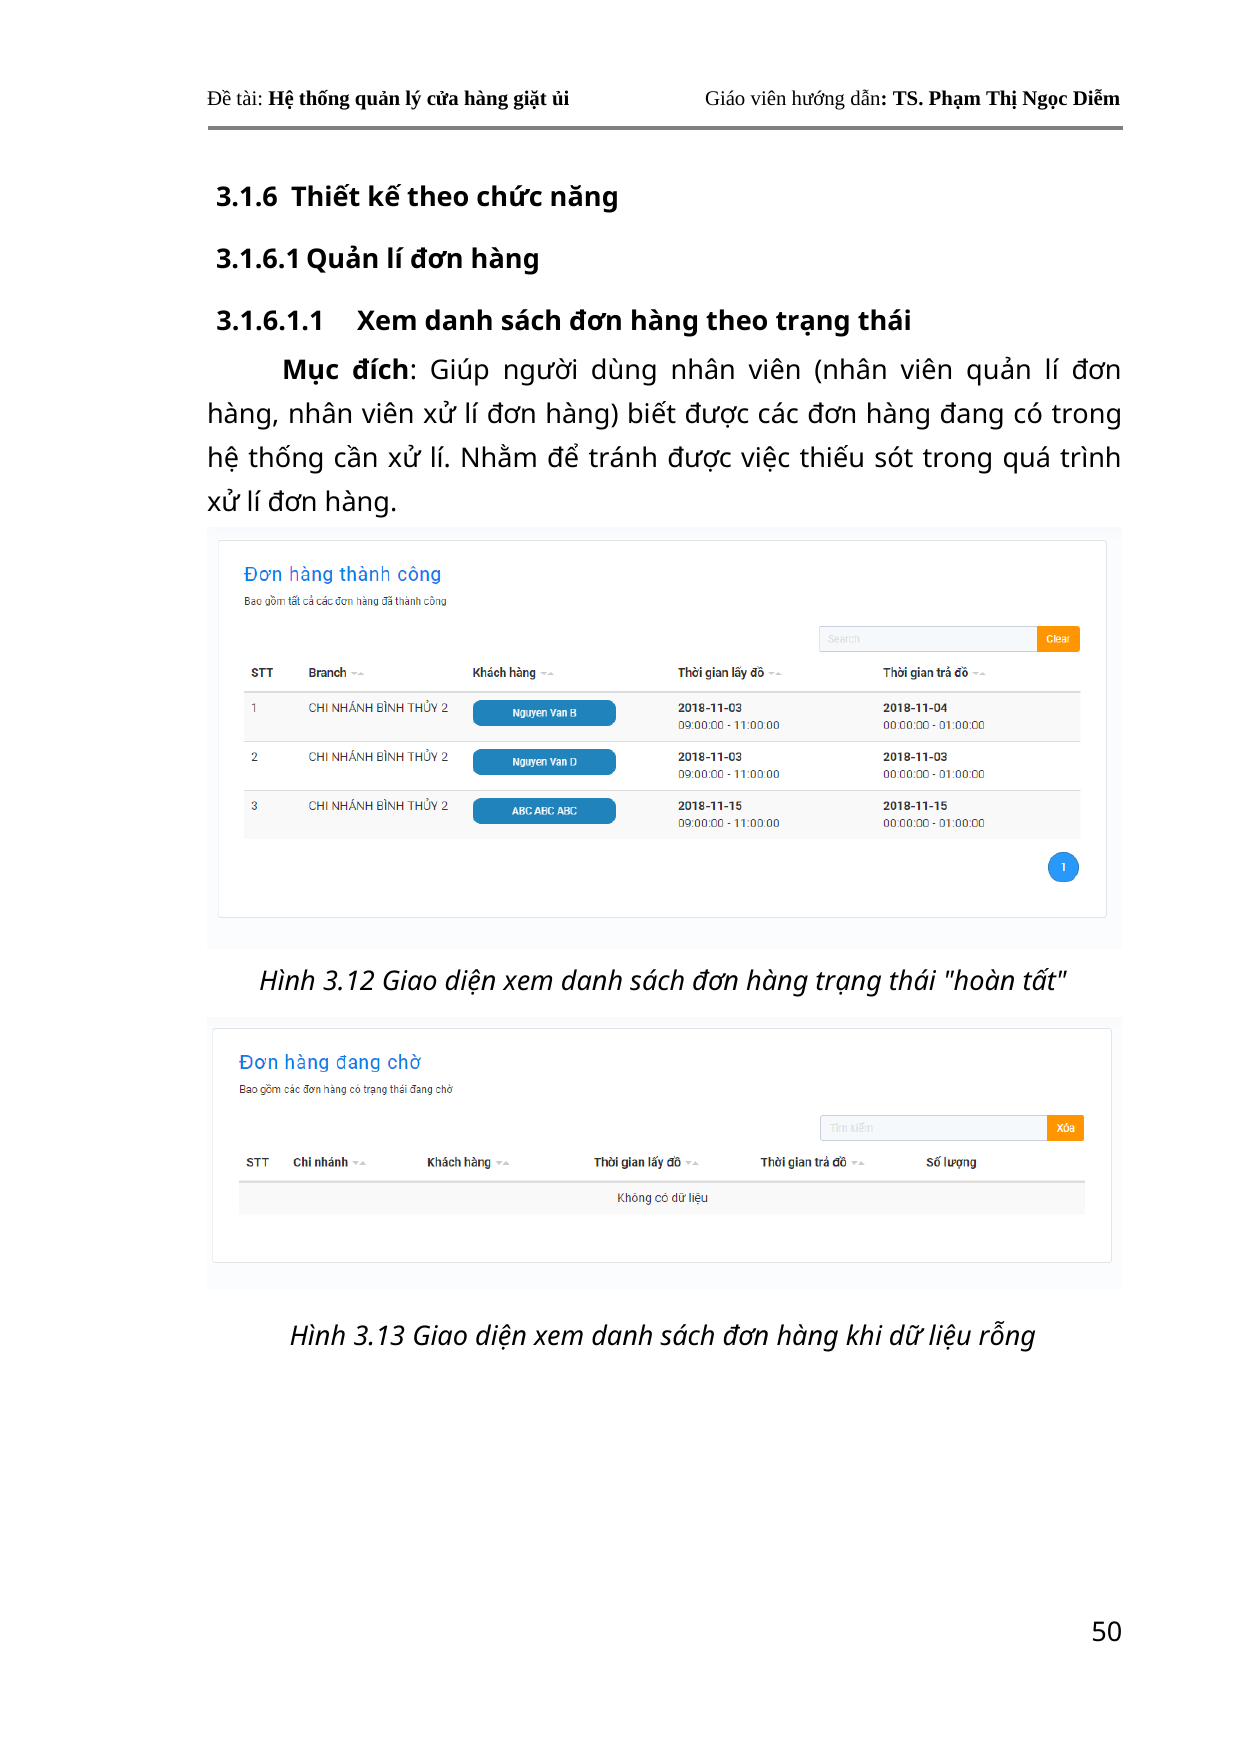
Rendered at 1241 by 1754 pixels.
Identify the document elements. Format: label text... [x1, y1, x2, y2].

text Mục đích [207, 350, 1122, 520]
subtitle Thiết kế theo chức năng [216, 177, 1122, 214]
subtitle Xem danh sách đơn hàng theo trạng thái [216, 301, 1122, 338]
text 3 [207, 1316, 1122, 1353]
text 3 [207, 961, 1122, 998]
picture [206, 1017, 1123, 1289]
subtitle Quản lí đơn hàng [216, 239, 1122, 276]
picture [206, 527, 1123, 949]
